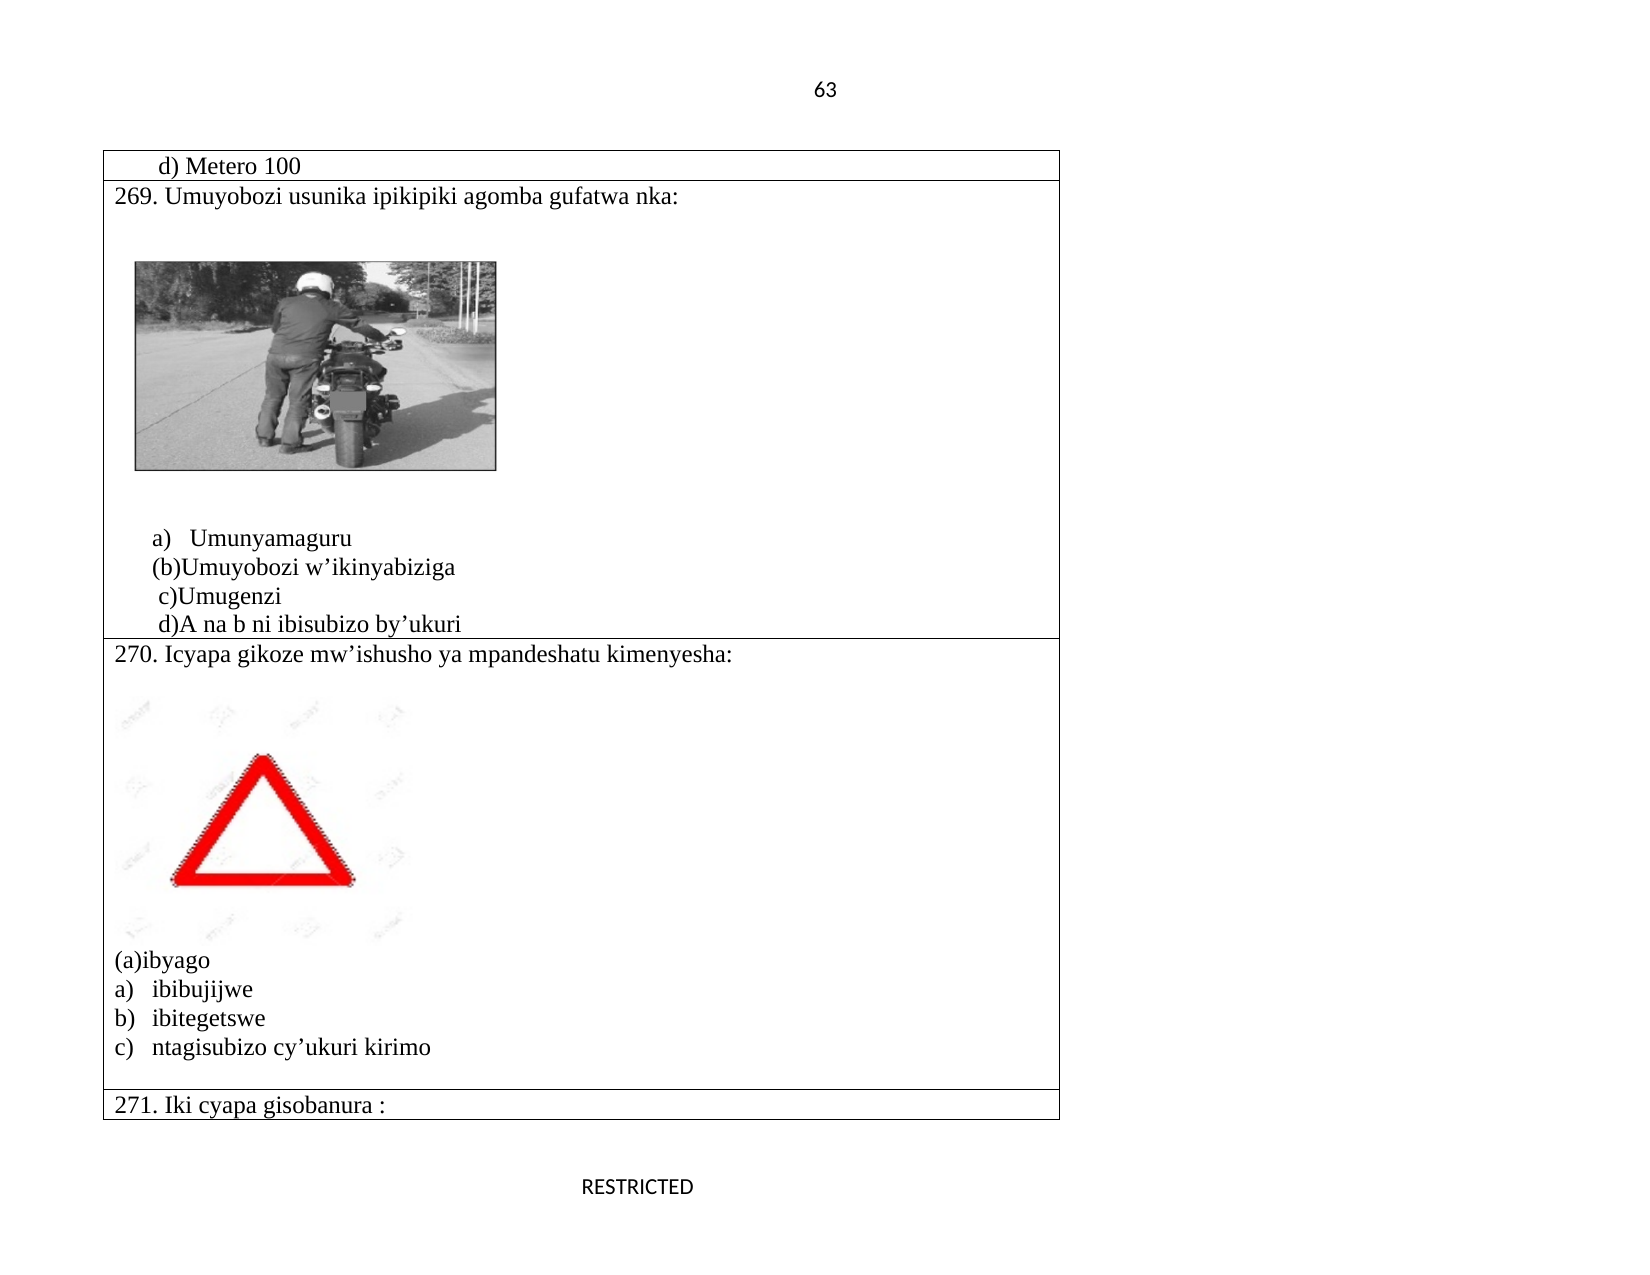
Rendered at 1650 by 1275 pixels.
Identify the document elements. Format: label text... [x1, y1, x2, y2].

table_cell 270. Icyapa gikoze mw’ishusho ya mpandeshatu kimenyesha: (a)ibyago ibibujijwe ibitegetswe ntagisubizo cy’ukuri kirimo [104, 639, 1059, 1089]
table_cell 269. Umuyobozi usunika ipikipiki agomba gufatwa nka: Umunyamaguru (b)Umuyobozi w’ikinyabiziga c)Umugenzi d)A na b ni ibisubizo by’ukuri [104, 181, 1059, 638]
picture [114, 696, 413, 946]
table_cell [104, 151, 1059, 180]
picture [114, 238, 517, 495]
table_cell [104, 1090, 1059, 1119]
